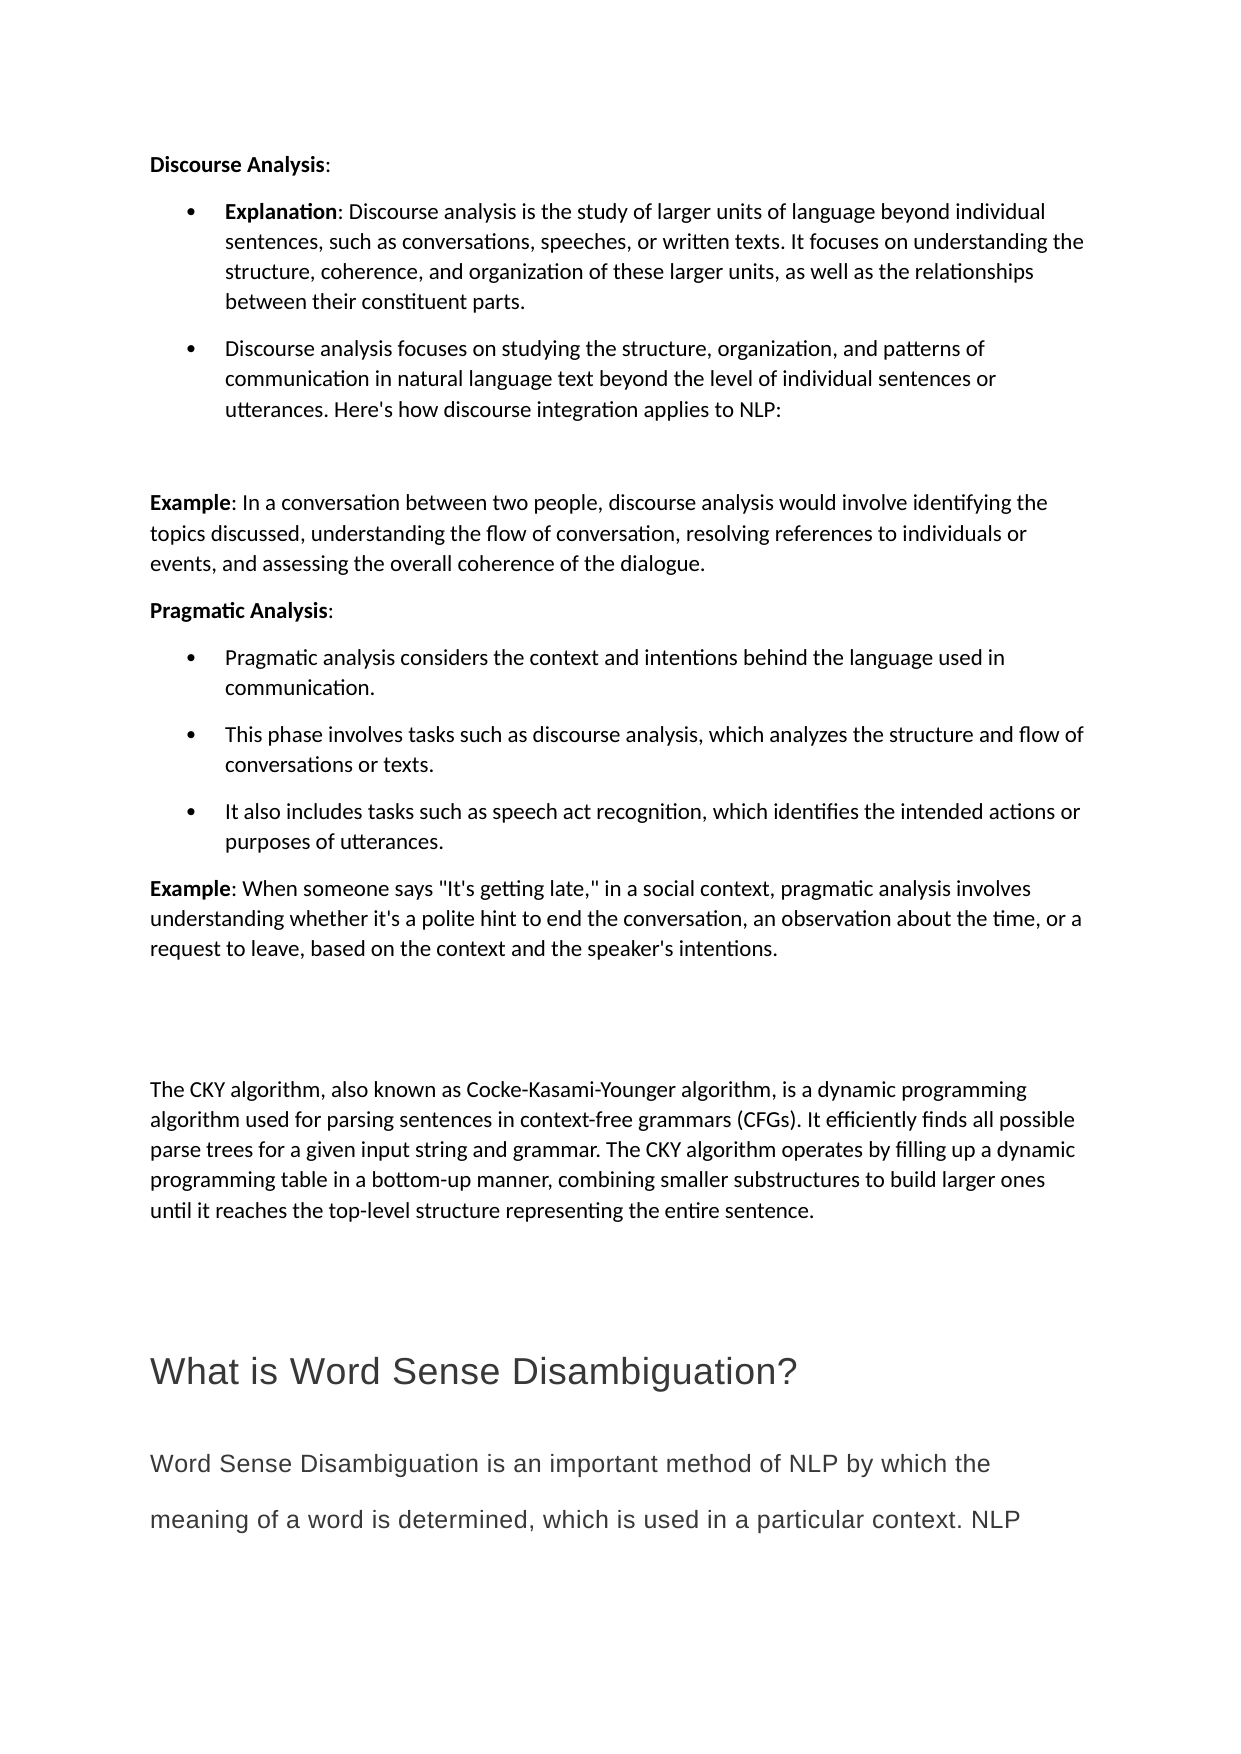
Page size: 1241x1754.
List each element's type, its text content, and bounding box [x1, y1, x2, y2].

text What is Word Sense Disambiguation? [150, 1349, 1090, 1392]
list Explanation: Discourse analysis is the study of larger units of language beyond individual sentences, such as conversations, speeches, or written texts. It focuses on understanding the structure, coherence, and organization of these larger units, as well as the relationships between their constituent parts. [187, 197, 1090, 316]
list Discourse analysis focuses on studying the structure, organization, and patterns of communication in natural language text beyond the level of individual sentences or utterances. Here's how discourse integration applies to NLP: [187, 334, 1090, 423]
text Discourse Analysis: [150, 150, 1090, 178]
text The CKY algorithm, also known as Cocke-Kasami-Younger algorithm, is a dynamic programming algorithm used for parsing sentences in context-free grammars (CFGs). It efficiently finds all possible parse trees for a given input string and grammar. The CKY algorithm operates by filling up a dynamic programming table in a bottom-up manner, combining smaller substructures to build larger ones until it reaches the top-level structure representing the entire sentence. [150, 1075, 1090, 1224]
list This phase involves tasks such as discourse analysis, which analyzes the structure and flow of conversations or texts. [187, 720, 1090, 778]
text Example: When someone says "It's getting late," in a social context, pragmatic analysis involves understanding whether it's a polite hint to end the conversation, an observation about the time, or a request to leave, based on the context and the speaker's intentions. [150, 874, 1090, 962]
text Pragmatic Analysis: [150, 596, 1090, 624]
list It also includes tasks such as speech act recognition, which identifies the intended actions or purposes of utterances. [187, 797, 1090, 855]
list Pragmatic analysis considers the context and intentions behind the language used in communication. [187, 643, 1090, 701]
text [150, 1421, 1090, 1534]
text Example: In a conversation between two people, discourse analysis would involve identifying the topics discussed, understanding the flow of conversation, resolving references to individuals or events, and assessing the overall coherence of the dialogue. [150, 488, 1090, 577]
